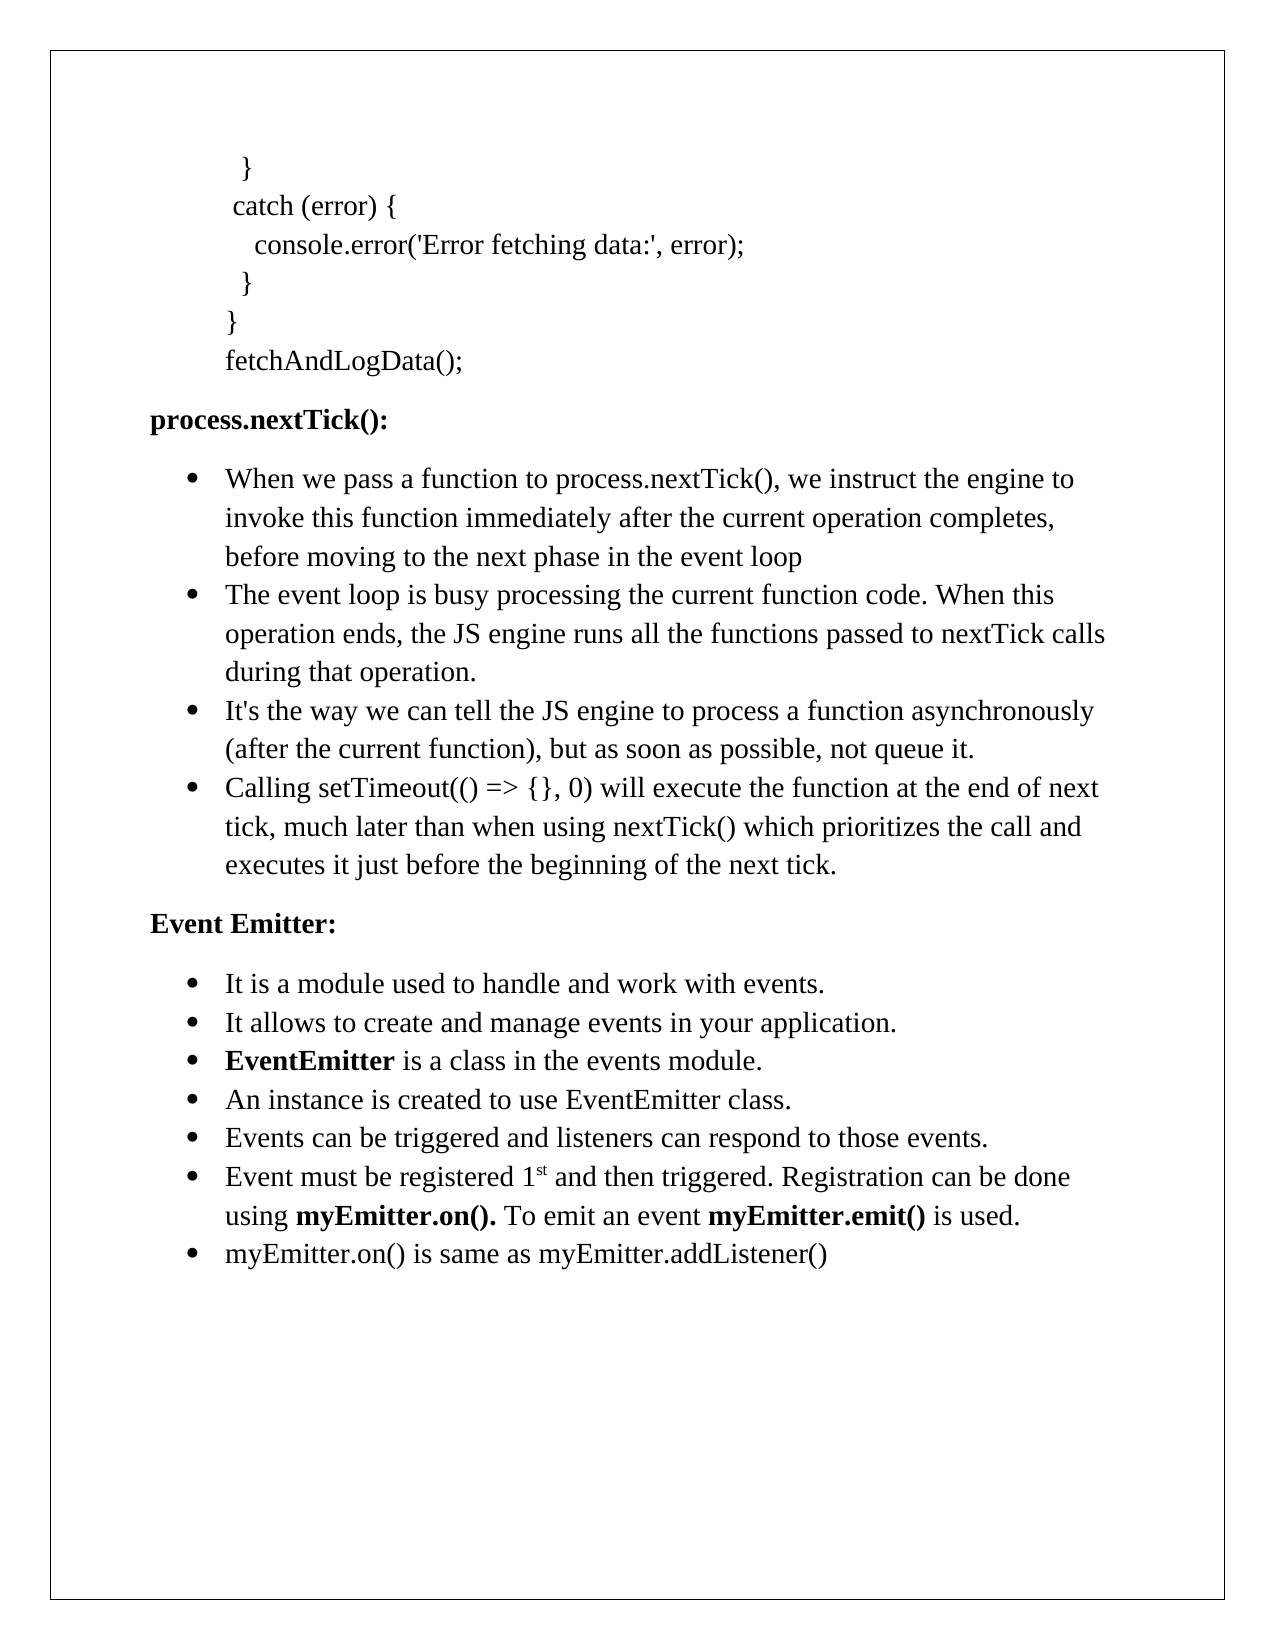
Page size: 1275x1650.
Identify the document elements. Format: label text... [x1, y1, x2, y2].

list } [225, 304, 1125, 338]
list It's the way we can tell the JS engine to process a function asynchronously (after the current function), but as soon as possible, not queue it. [187, 693, 1125, 765]
list Calling setTimeout(() => {}, 0) will execute the function at the end of next tick, much later than when using nextTick() which prioritizes the call and executes it just before the beginning of the next tick. [187, 770, 1125, 881]
list } [225, 266, 1125, 299]
list Events can be triggered and listeners can respond to those events. [187, 1121, 1125, 1154]
list catch (error) { [225, 188, 1125, 222]
list EventEmitter is a class in the events module. [187, 1043, 1125, 1077]
list myEmitter.on() is same as myEmitter.addListener() [187, 1236, 1125, 1270]
list The event loop is busy processing the current function code. When this operation ends, the JS engine runs all the functions passed to nextTick calls during that operation. [187, 577, 1125, 688]
list fetchAndLogData(); [225, 343, 1125, 376]
text process.nextTick(): [150, 402, 1125, 436]
list It is a module used to handle and work with events. [187, 966, 1125, 1000]
list When we pass a function to process.nextTick(), we instruct the engine to invoke this function immediately after the current operation completes, before moving to the next phase in the event loop [187, 461, 1125, 572]
list console.error('Error fetching data:', error); [225, 227, 1125, 261]
text Event Emitter: [150, 907, 1125, 940]
list Event must be registered 1st and then triggered. Registration can be done using myEmitter.on(). To emit an event myEmitter.emit() is used. [187, 1159, 1125, 1231]
list It allows to create and manage events in your application. [187, 1005, 1125, 1038]
list An instance is created to use EventEmitter class. [187, 1082, 1125, 1116]
list } [225, 150, 1125, 183]
